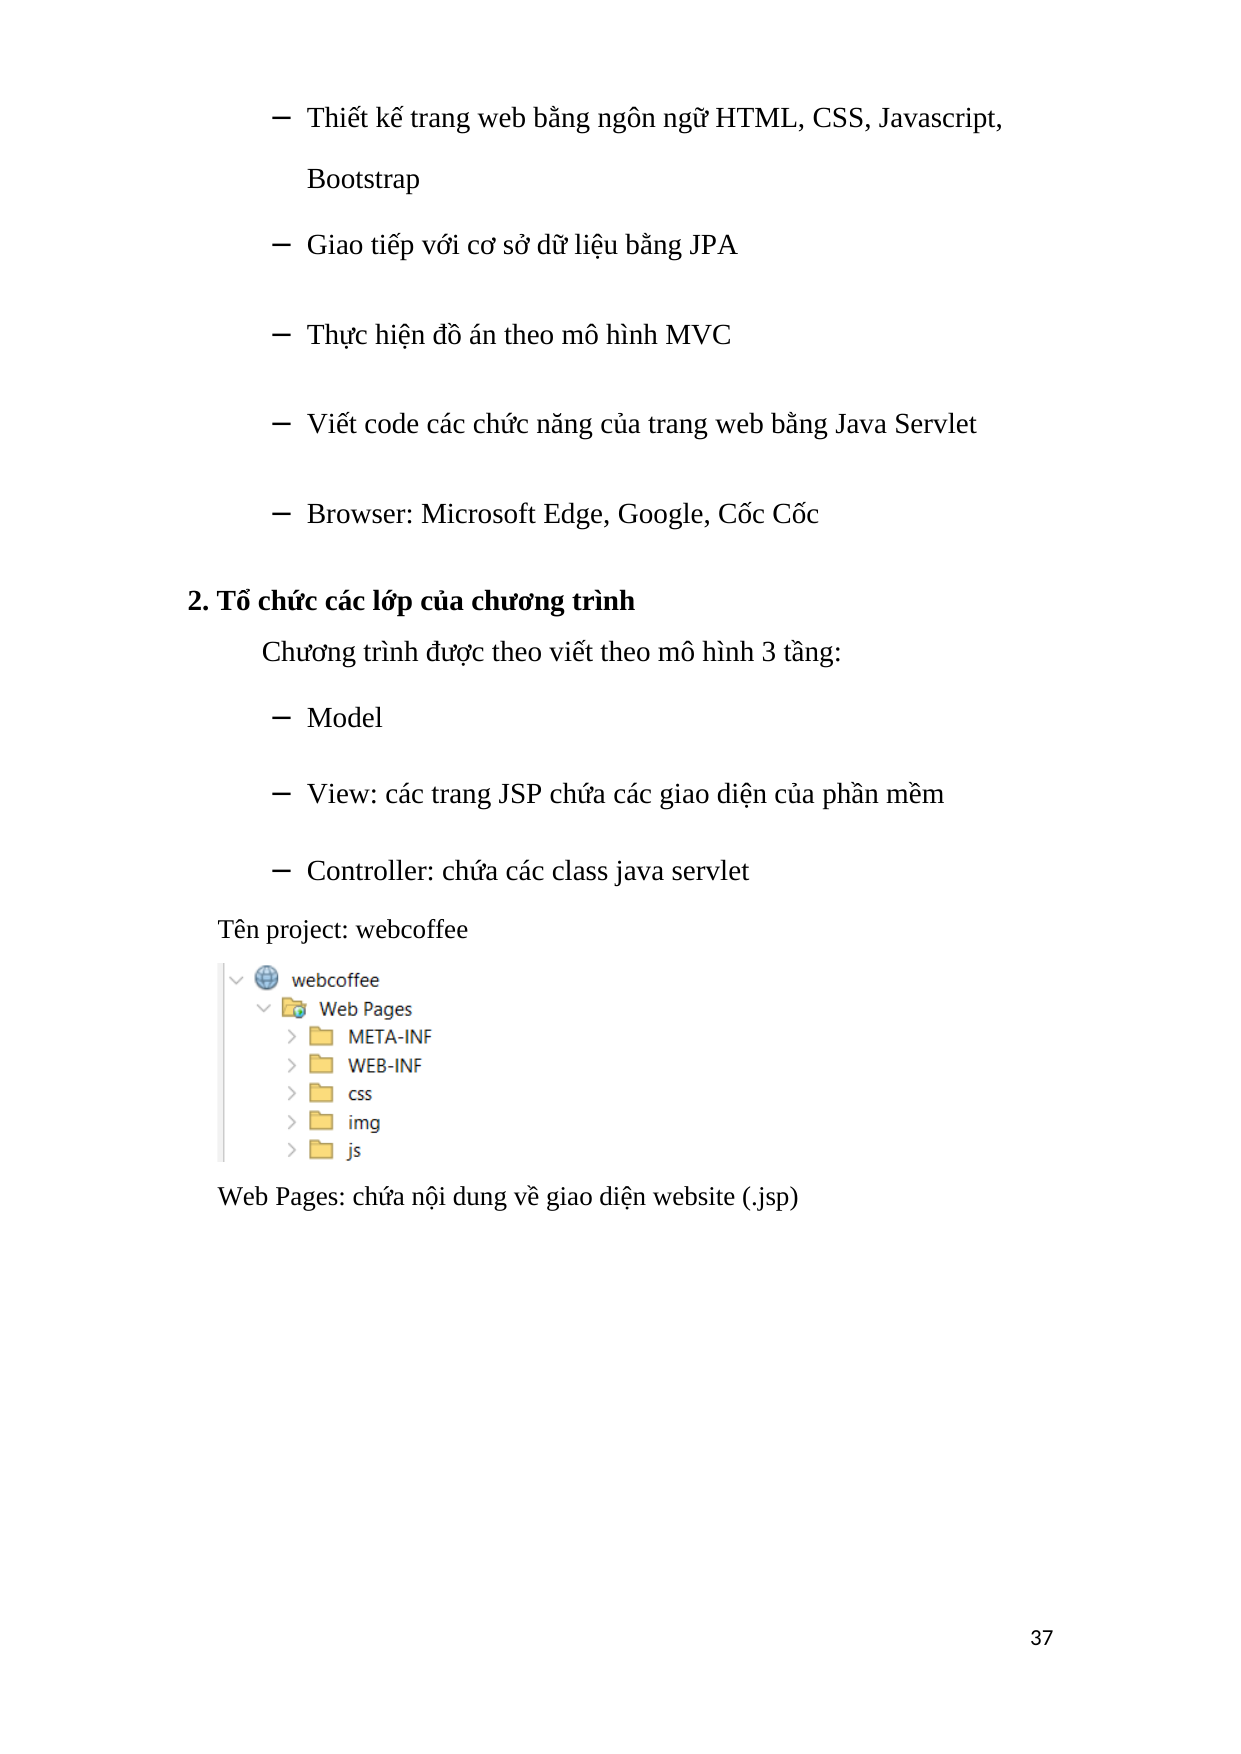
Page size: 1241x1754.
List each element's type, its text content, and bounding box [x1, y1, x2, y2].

list Controller: chứa các class java servlet [269, 837, 1053, 897]
picture [217, 963, 601, 1162]
list Viết code các chức năng của trang web bằng Java Servlet [269, 391, 1053, 451]
subtitle 2. Tổ chức các lớp của chương trình [187, 583, 1039, 616]
list View: các trang JSP chứa các giao diện của phần mềm [269, 761, 1053, 820]
text Chương trình được theo viết theo mô hình 3 tầng: [232, 634, 1053, 667]
list Thiết kế trang web bằng ngôn ngữ HTML, CSS, Javascript, Bootstrap [269, 84, 1053, 194]
list Thực hiện đồ án theo mô hình MVC [269, 301, 1053, 361]
list Model [269, 684, 1053, 744]
text Web Pages: chứa nội dung về giao diện website (.jsp) [187, 1180, 1053, 1211]
list Browser: Microsoft Edge, Google, Cốc Cốc [269, 480, 1053, 540]
text Tên project: webcoffee [187, 913, 1053, 945]
list Giao tiếp với cơ sở dữ liệu bằng JPA [269, 211, 1053, 271]
